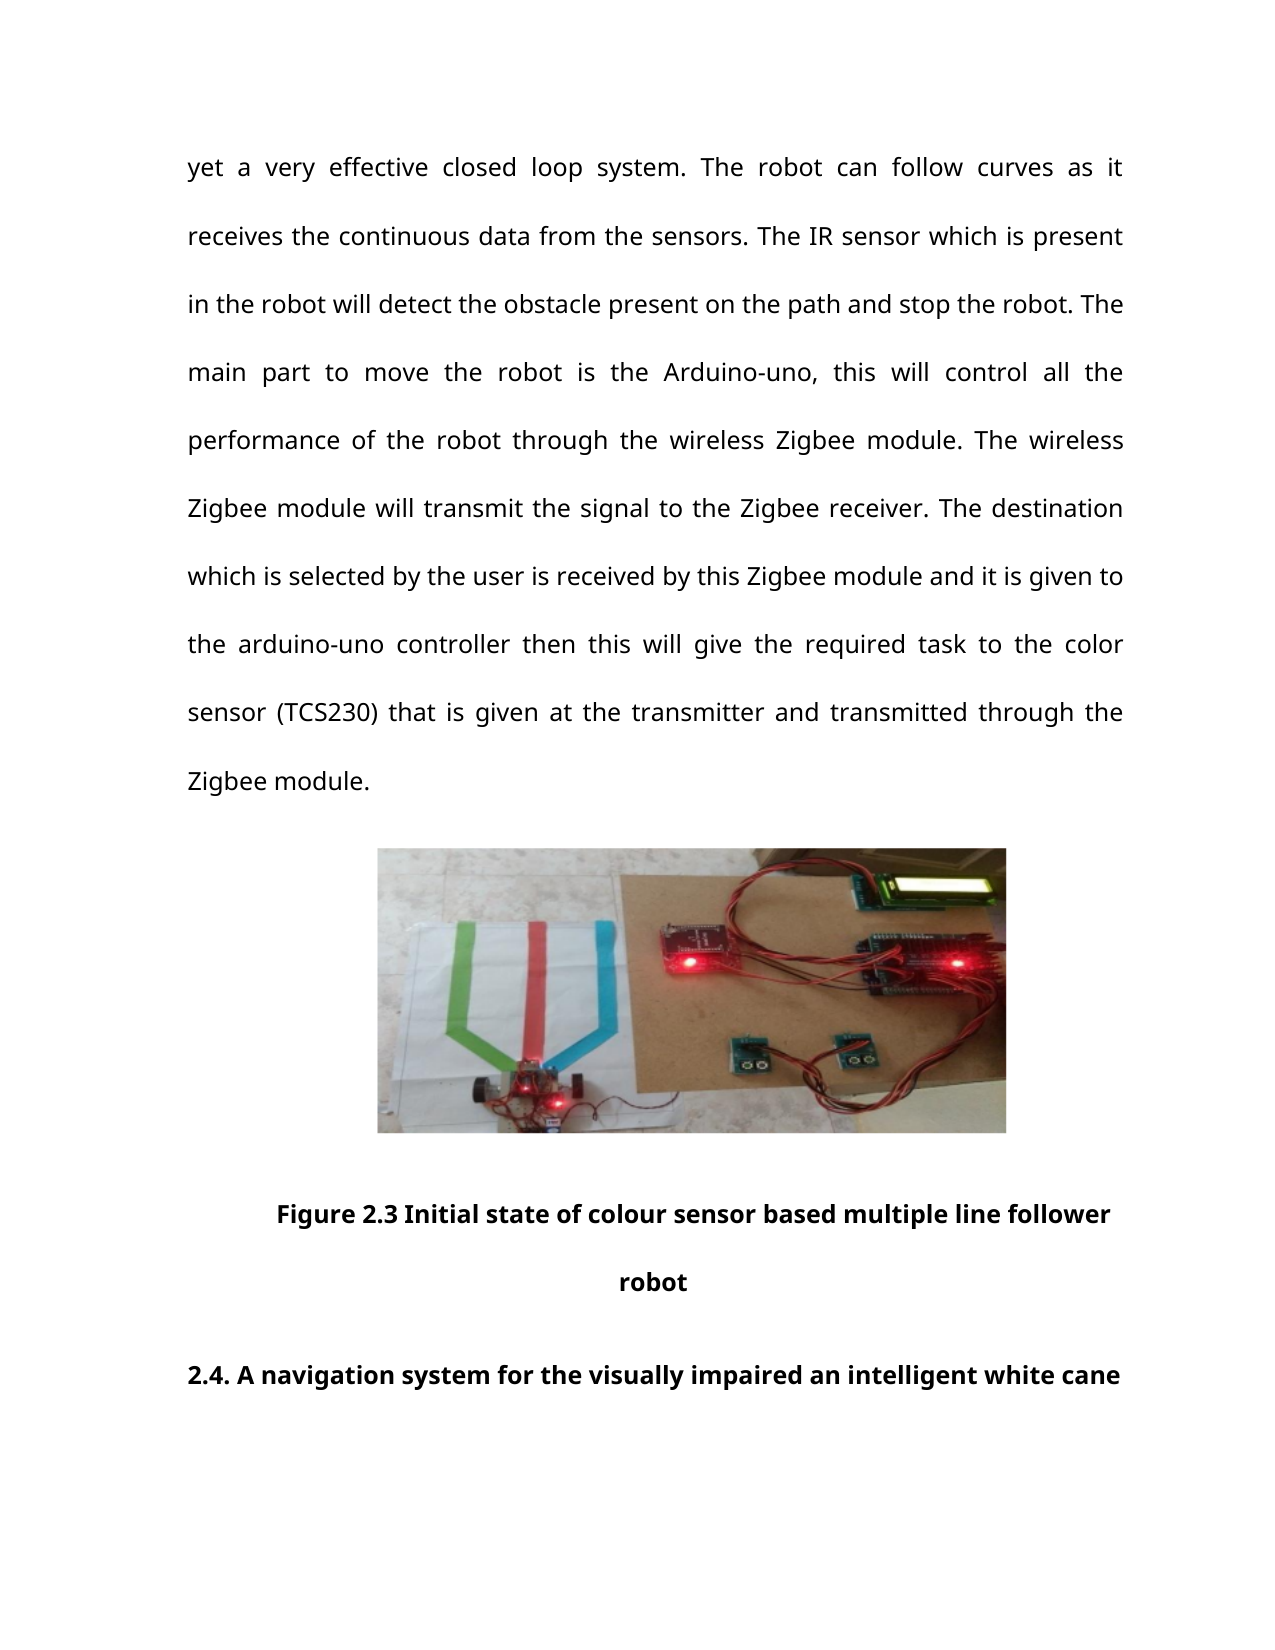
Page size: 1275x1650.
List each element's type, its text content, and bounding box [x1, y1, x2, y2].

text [187, 150, 1125, 797]
picture [371, 843, 1017, 1144]
text Figure 2.3 Initial state of colour sensor based multiple line follower robot [187, 1197, 1125, 1299]
